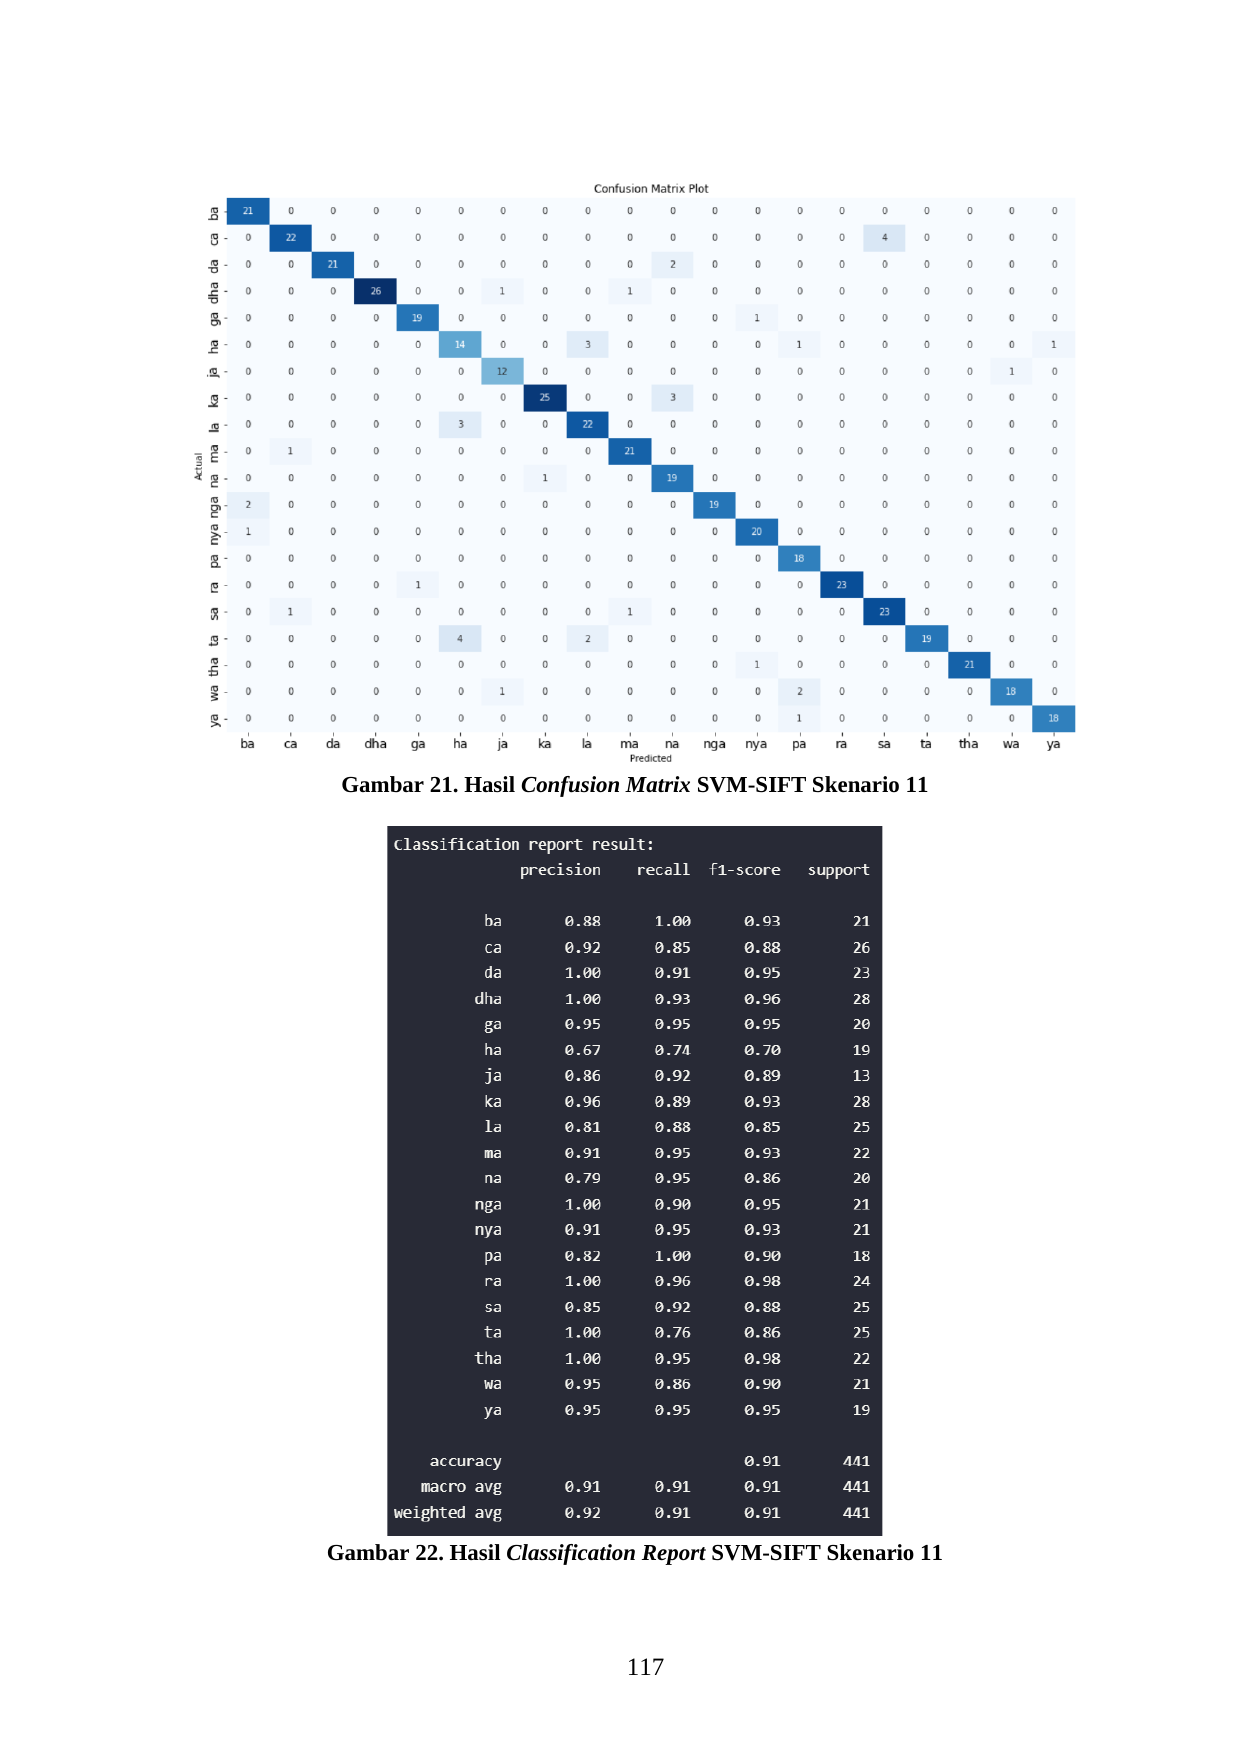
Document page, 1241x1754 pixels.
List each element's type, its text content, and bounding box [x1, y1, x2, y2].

picture [387, 826, 883, 1536]
picture [191, 177, 1079, 768]
text Gambar 22. Hasil Classification Report SVM-SIFT Skenario 11 [177, 1539, 1092, 1566]
